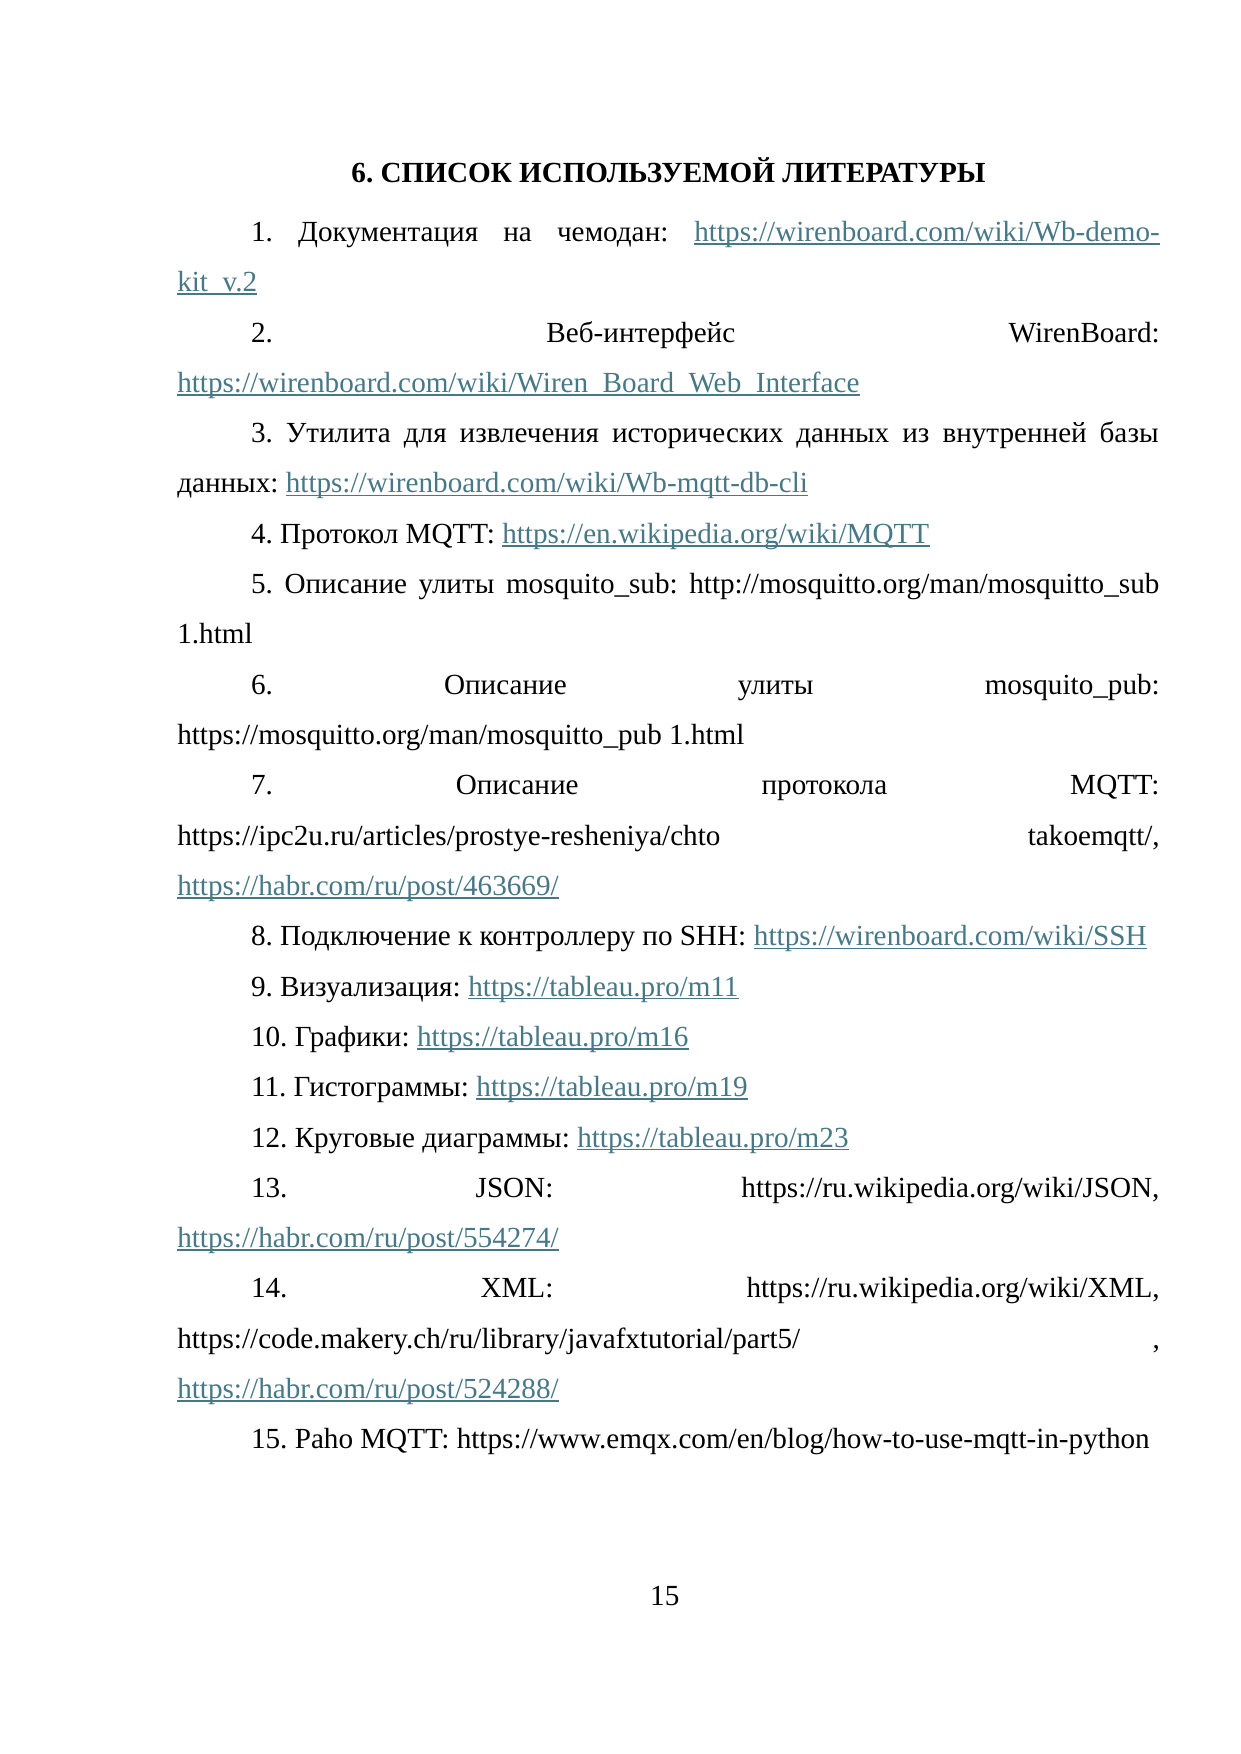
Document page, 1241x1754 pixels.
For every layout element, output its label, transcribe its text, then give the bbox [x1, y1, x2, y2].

text 15. Paho MQTT: https://www.emqx.com/en/blog/how-to-use-mqtt-in-python [177, 1422, 1160, 1455]
subtitle СПИСОК ИСПОЛЬЗУЕМОЙ ЛИТЕРАТУРЫ [177, 155, 1160, 189]
text 6. Описание улиты mosquito_pub: https://mosquitto.org/man/mosquitto_pub 1.html [177, 667, 1160, 751]
text 12. Круговые диаграммы: https://tableau.pro/m23 [177, 1120, 1160, 1153]
text 1. Документация на чемодан: https://wirenboard.com/wiki/Wb-demo-kit_v.2 [177, 214, 1160, 298]
text 5. Описание улиты mosquito_sub: http://mosquitto.org/man/mosquitto_sub 1.html [177, 566, 1160, 650]
text 10. Графики: https://tableau.pro/m16 [177, 1019, 1160, 1053]
text 3. Утилита для извлечения исторических данных из внутренней базы данных: https://wirenboard.com/wiki/Wb-mqtt-db-cli [177, 415, 1160, 499]
text 2. Веб-интерфейс WirenBoard: https://wirenboard.com/wiki/Wiren_Board_Web_Interface [177, 315, 1160, 398]
text 4. Протокол MQTT: https://en.wikipedia.org/wiki/MQTT [177, 516, 1160, 549]
text 14. XML: https://ru.wikipedia.org/wiki/XML, https://code.makery.ch/ru/library/javafxtutorial/part5/ , https://habr.com/ru/post/524288/ [177, 1271, 1160, 1405]
text 7. Описание протокола MQTT: https://ipc2u.ru/articles/prostye-resheniya/chto takoemqtt/, https://habr.com/ru/post/463669/ [177, 767, 1160, 902]
text 13. JSON: https://ru.wikipedia.org/wiki/JSON, https://habr.com/ru/post/554274/ [177, 1170, 1160, 1254]
text 9. Визуализация: https://tableau.pro/m11 [177, 969, 1160, 1002]
text 8. Подключение к контроллеру по SHH: https://wirenboard.com/wiki/SSH [177, 918, 1160, 952]
text 11. Гистограммы: https://tableau.pro/m19 [177, 1069, 1160, 1103]
